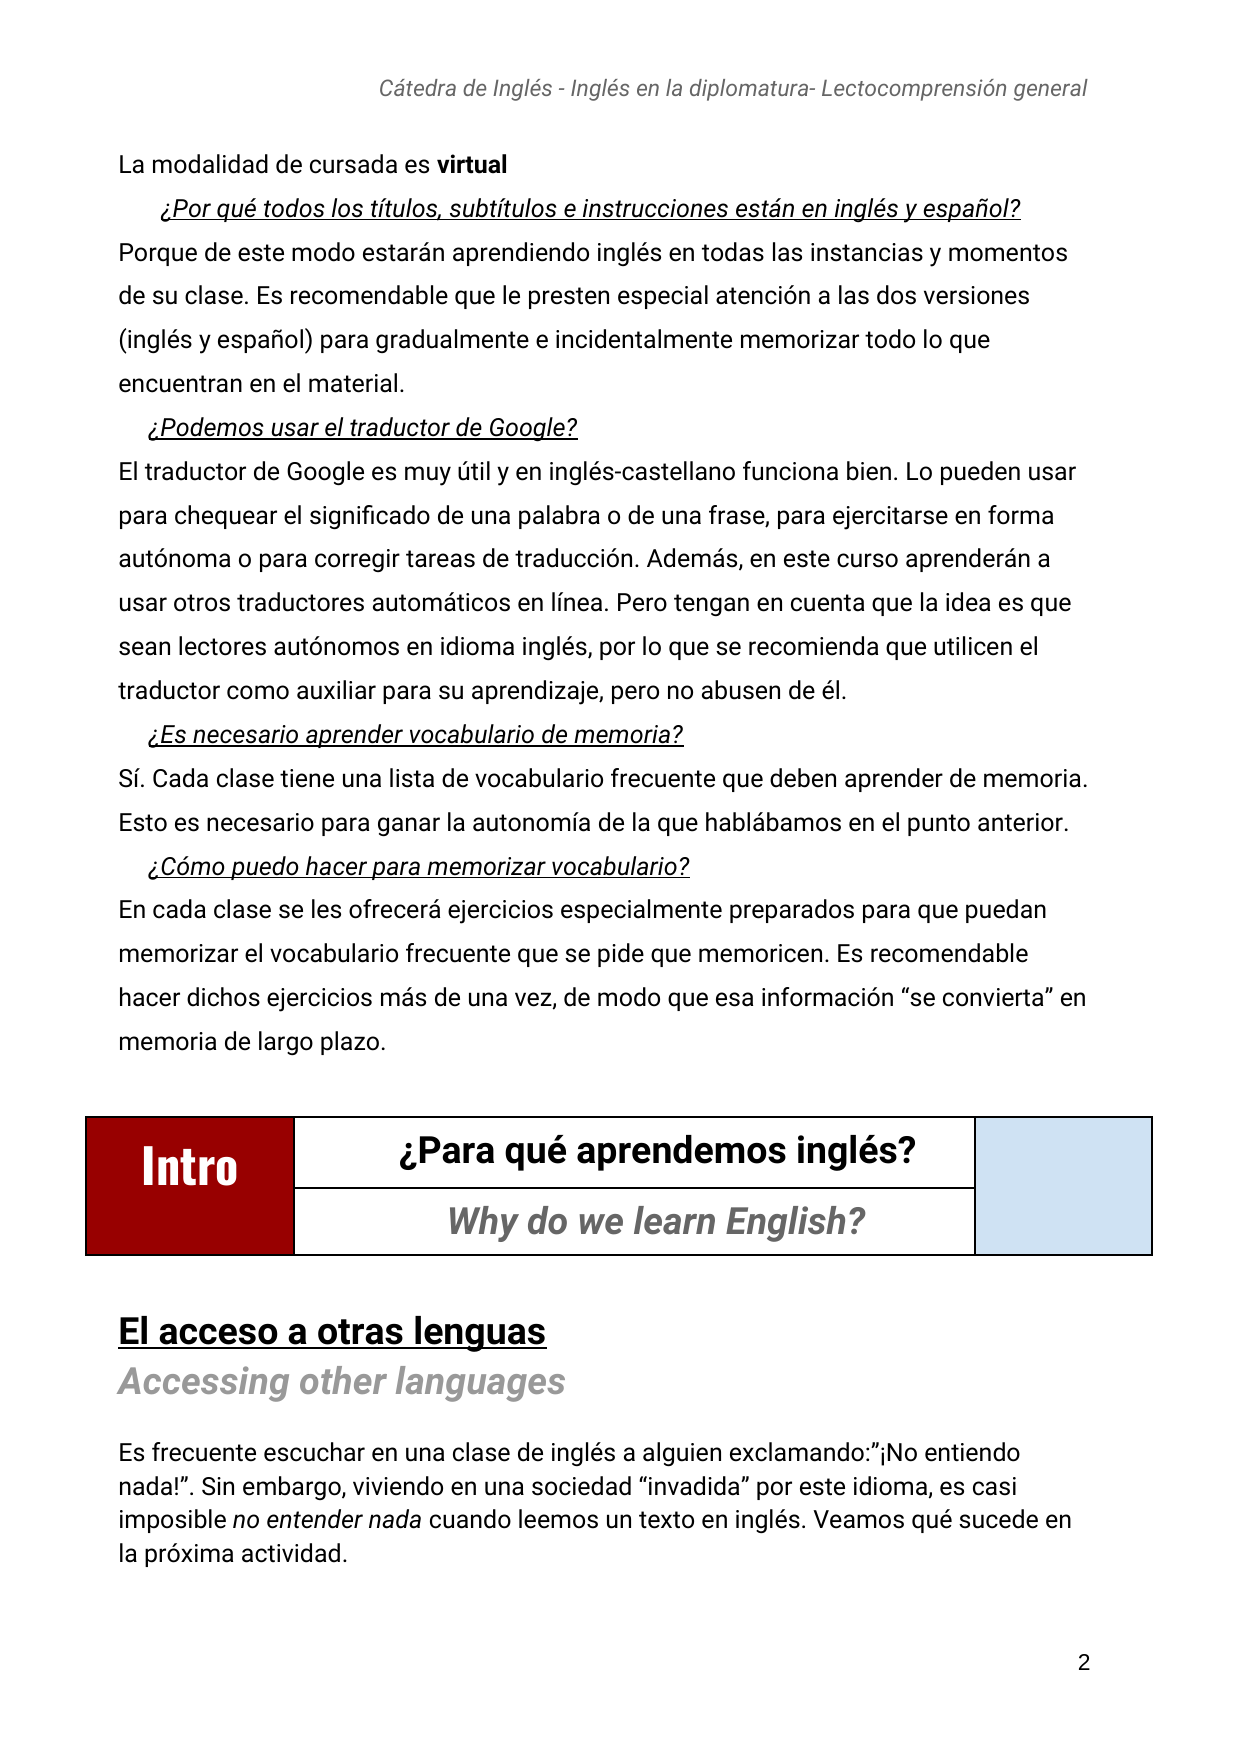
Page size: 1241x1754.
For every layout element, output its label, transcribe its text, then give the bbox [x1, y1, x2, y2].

table_cell Why do we learn English? [295, 1189, 974, 1254]
text El traductor de Google es muy útil y en inglés-castellano funciona bien. Lo pueden usar para chequear el significado de una palabra o de una frase, para ejercitarse en forma autónoma o para corregir tareas de traducción. Además, en este curso aprenderán a usar otros traductores automáticos en línea. Pero tengan en cuenta que la idea es que sean lectores autónomos en idioma inglés, por lo que se recomienda que utilicen el traductor como auxiliar para su aprendizaje, pero no abusen de él. [118, 457, 1090, 706]
text ¿Es necesario aprender vocabulario de memoria? [118, 720, 1090, 749]
text ¿Cómo puedo hacer para memorizar vocabulario? [118, 852, 1090, 881]
table_header [976, 1118, 1151, 1254]
table_header ¿Para qué aprendemos inglés? [295, 1118, 974, 1187]
text ¿Por qué todos los títulos, subtítulos e instrucciones están en inglés y español? [118, 194, 1090, 223]
table_header Intro [87, 1118, 293, 1254]
text Sí. Cada clase tiene una lista de vocabulario frecuente que deben aprender de memoria. Esto es necesario para ganar la autonomía de la que hablábamos en el punto anterior. [118, 764, 1090, 837]
text Es frecuente escuchar en una clase de inglés a alguien exclamando:”¡No entiendo nada!”. Sin embargo, viviendo en una sociedad “invadida” por este idioma, es casi imposible no entender nada cuando leemos un texto en inglés. Veamos qué sucede en la próxima actividad. [118, 1438, 1090, 1568]
text La modalidad de cursada es virtual [118, 150, 1090, 179]
text ¿Podemos usar el traductor de Google? [118, 413, 1090, 442]
text En cada clase se les ofrecerá ejercicios especialmente preparados para que puedan memorizar el vocabulario frecuente que se pide que memoricen. Es recomendable hacer dichos ejercicios más de una vez, de modo que esa información “se convierta” en memoria de largo plazo. [118, 896, 1090, 1056]
text Porque de este modo estarán aprendiendo inglés en todas las instancias y momentos de su clase. Es recomendable que le presten especial atención a las dos versiones (inglés y español) para gradualmente e incidentalmente memorizar todo lo que encuentran en el material. [118, 238, 1090, 398]
text El acceso a otras lenguas [118, 1309, 1090, 1353]
text Accessing other languages [118, 1360, 1090, 1404]
